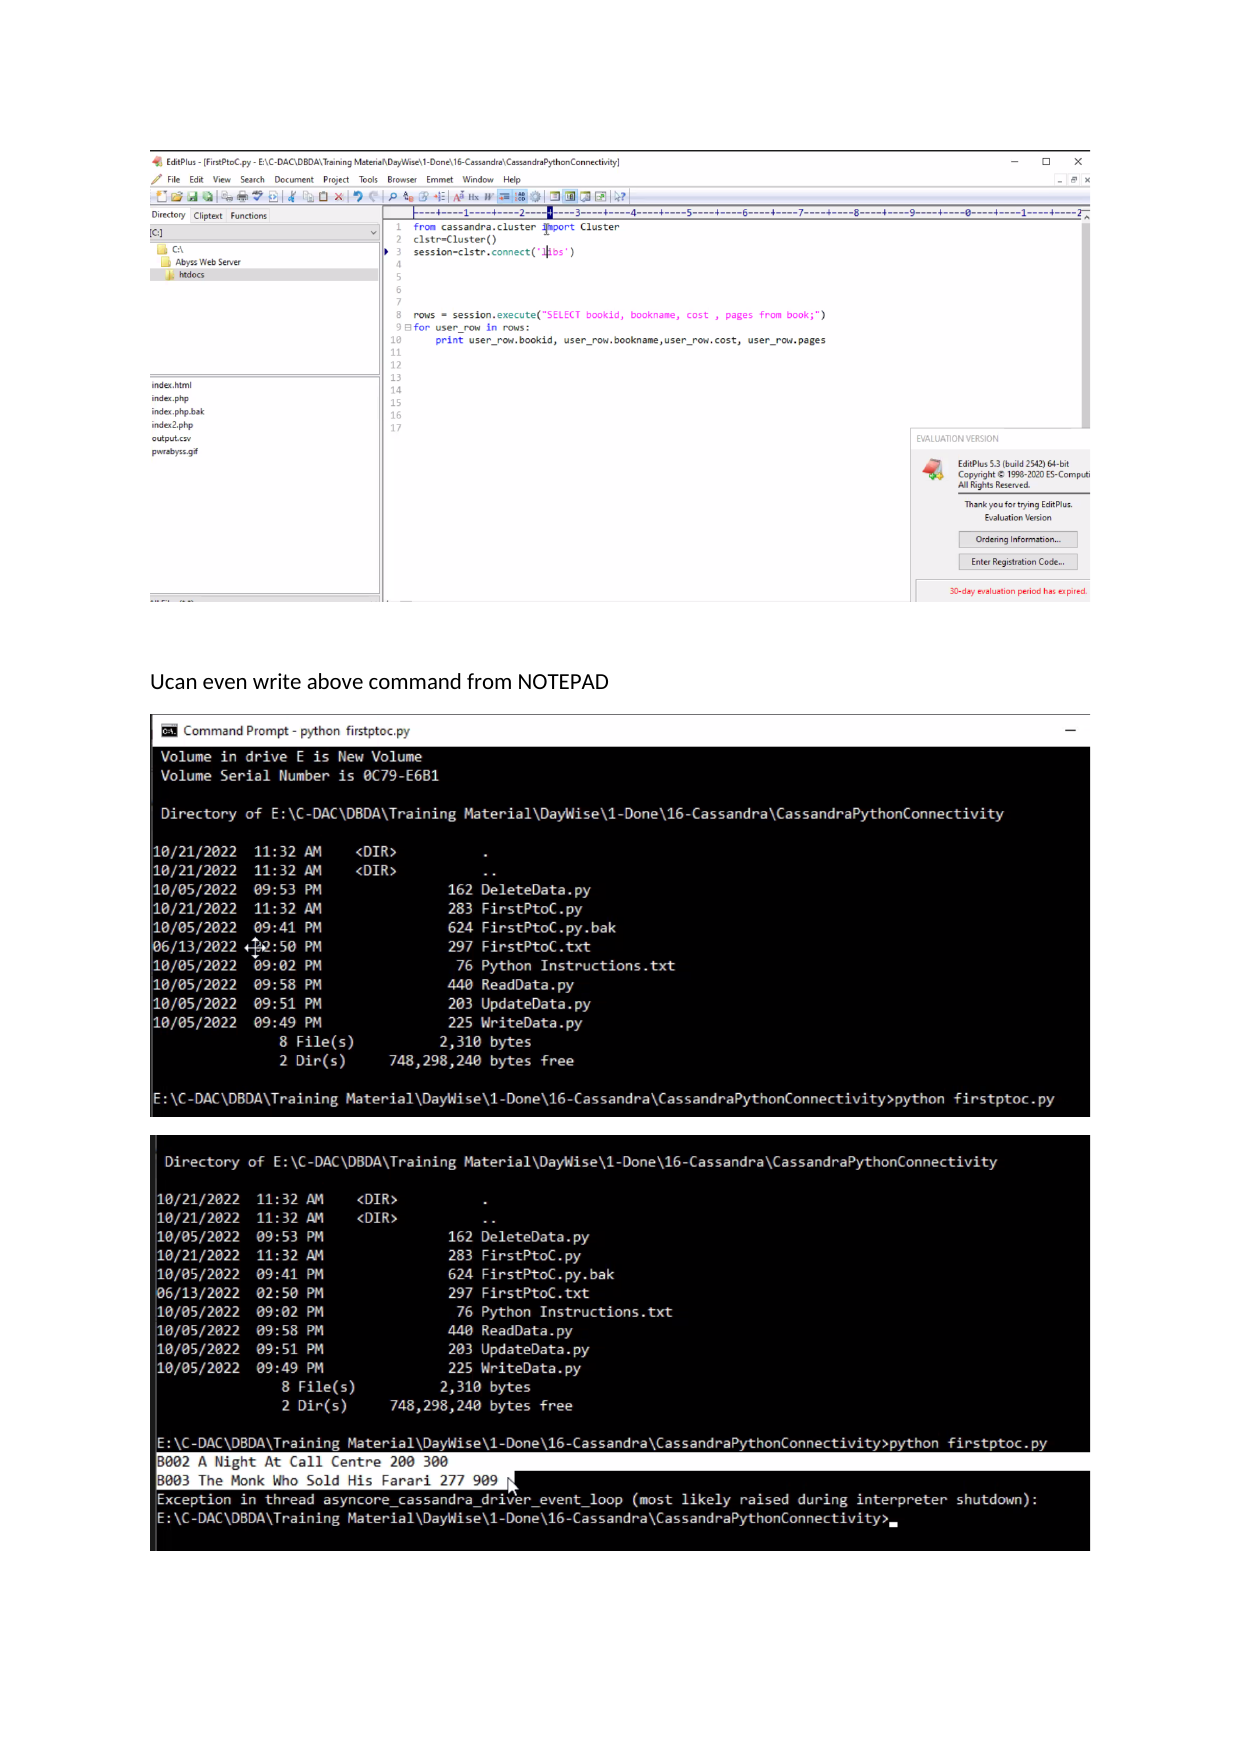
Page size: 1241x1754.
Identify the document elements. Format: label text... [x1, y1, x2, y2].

picture [150, 1135, 1091, 1551]
picture [150, 714, 1091, 1117]
picture [150, 150, 1091, 602]
text Ucan even write above command from NOTEPAD [150, 667, 1090, 695]
